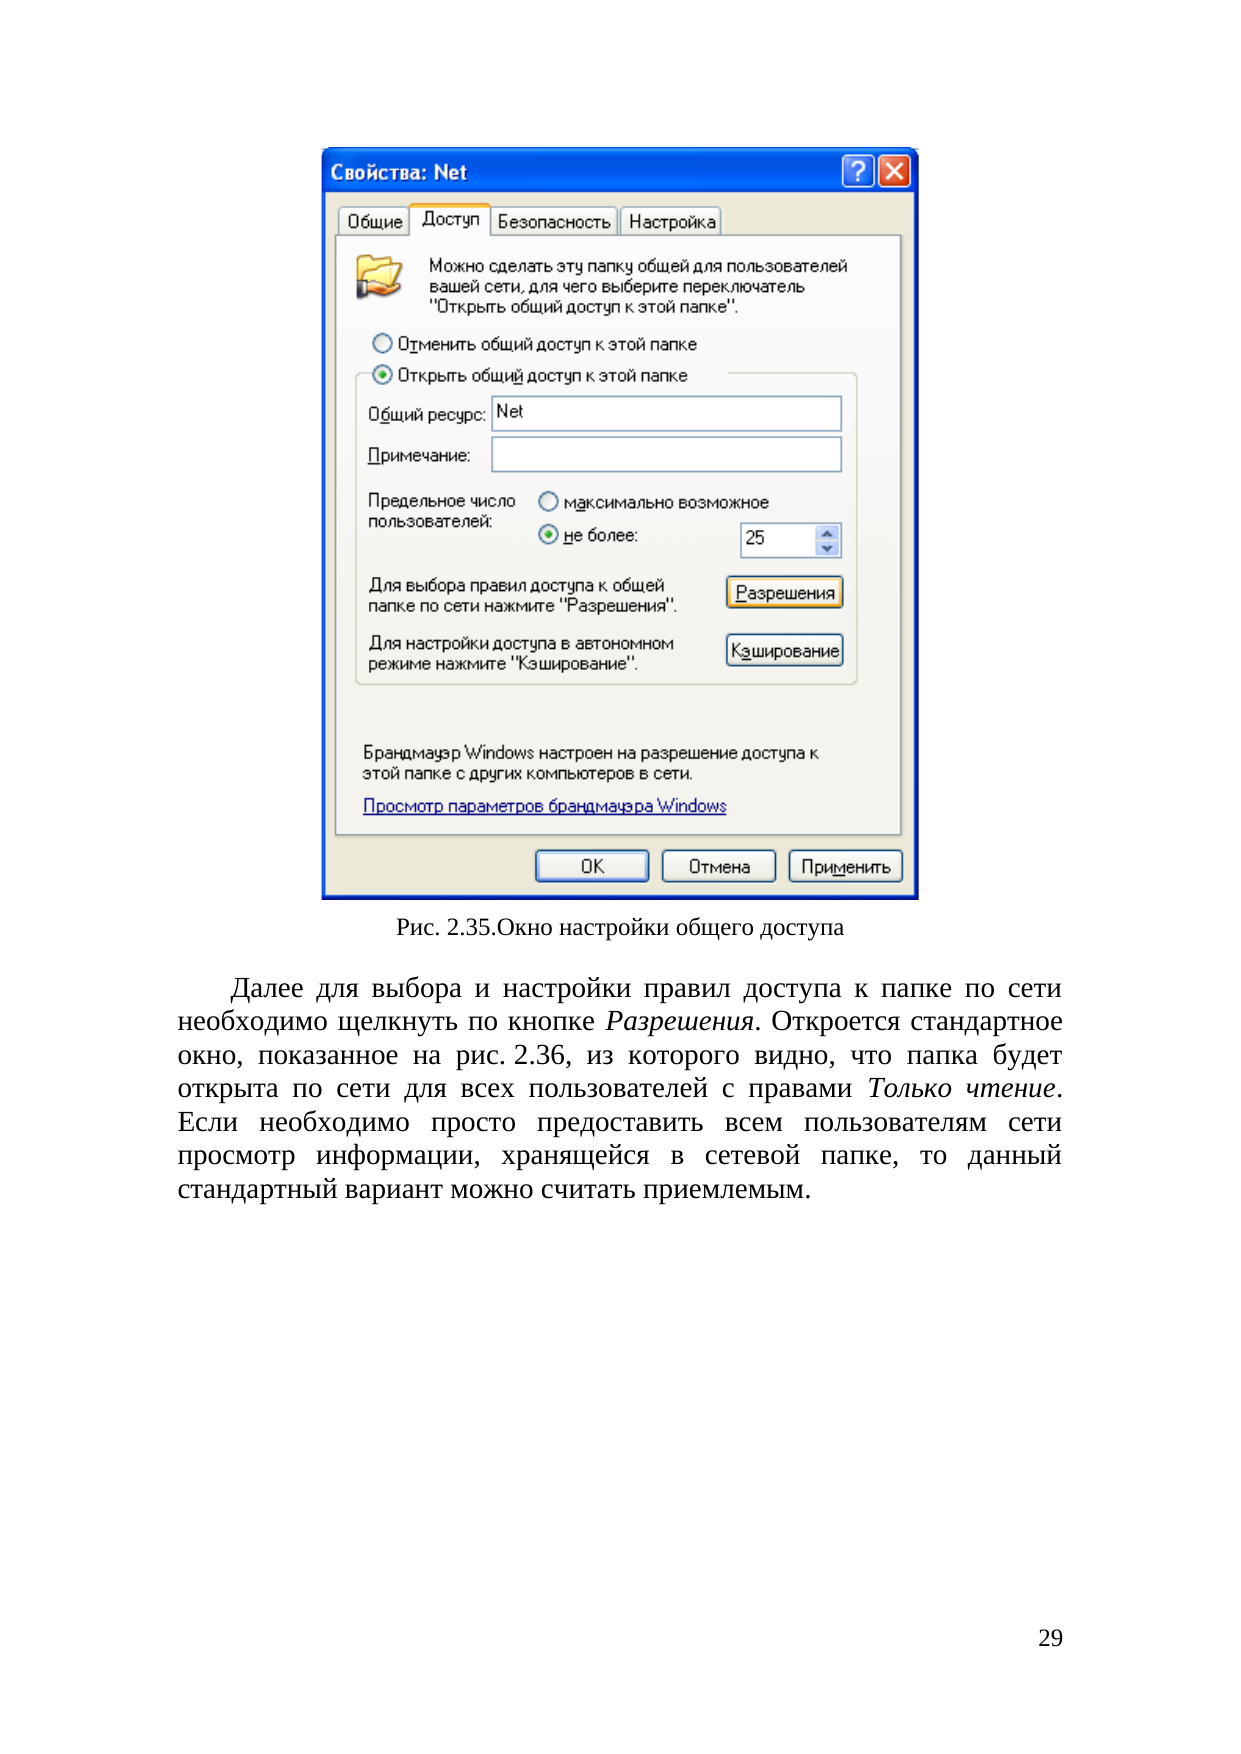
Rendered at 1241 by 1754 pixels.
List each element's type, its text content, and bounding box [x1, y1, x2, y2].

picture [321, 147, 919, 900]
text Далее для выбора и настройки правил доступа к папке по сети необходимо щелкнуть по кнопке Разрешения. Откроется стандартное окно, показанное на рис. 2.36, из которого видно, что папка будет открыта по сети для всех пользователей с правами Только чтение. Если необходимо просто предоставить всем пользователям сети просмотр информации, хранящейся в сетевой папке, то данный стандартный вариант можно считать приемлемым. [177, 970, 1063, 1204]
text Рис. 2.35.Окно настройки общего доступа [177, 912, 1063, 941]
